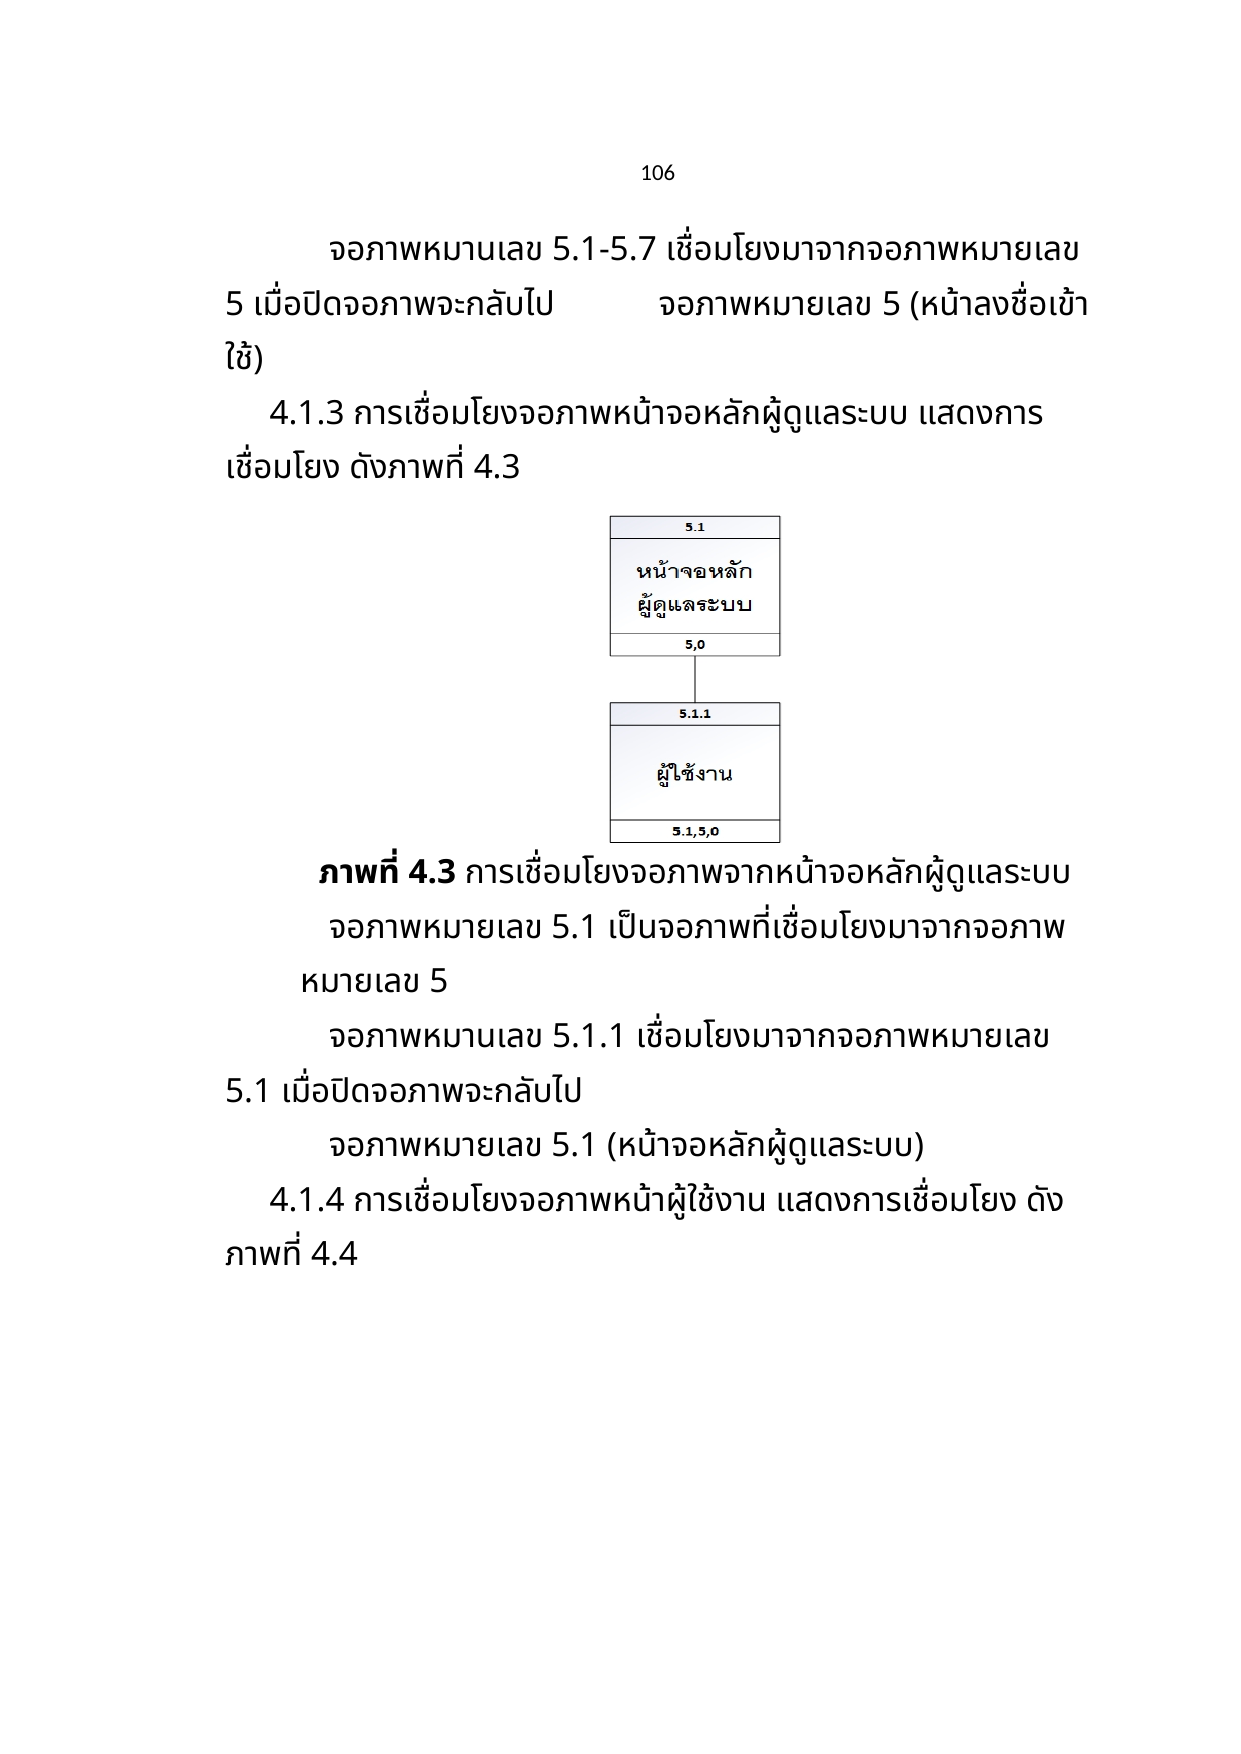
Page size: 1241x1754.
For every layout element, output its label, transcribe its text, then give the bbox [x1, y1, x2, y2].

text จอภาพหมานเลข 5.1-5.7 เชื่อมโยงมาจากจอภาพหมายเลข 5 เมื่อปิดจอภาพจะกลับไป จอภาพหมายเลข 5 (หน้าลงชื่อเข้าใช้) [225, 225, 1090, 385]
text 4.1.4 การเชื่อมโยงจอภาพหน้าผู้ใช้งาน แสดงการเชื่อมโยง ดังภาพที่ 4.4 [225, 1176, 1090, 1281]
text จอภาพหมานเลข 5.1.1 เชื่อมโยงมาจากจอภาพหมายเลข 5.1 เมื่อปิดจอภาพจะกลับไป [225, 1012, 1090, 1117]
text จอภาพหมายเลข 5.1 (หน้าจอหลักผู้ดูแลระบบ) [225, 1121, 1090, 1172]
text ภาพที่ 4.3 การเชื่อมโยงจอภาพจากหน้าจอหลักผู้ดูแลระบบ [225, 848, 1090, 899]
picture [609, 514, 782, 846]
text จอภาพหมายเลข 5.1 เป็นจอภาพที่เชื่อมโยงมาจากจอภาพหมายเลข 5 [300, 903, 1090, 1008]
text 4.1.3 การเชื่อมโยงจอภาพหน้าจอหลักผู้ดูแลระบบ แสดงการเชื่อมโยง ดังภาพที่ 4.3 [225, 389, 1090, 494]
